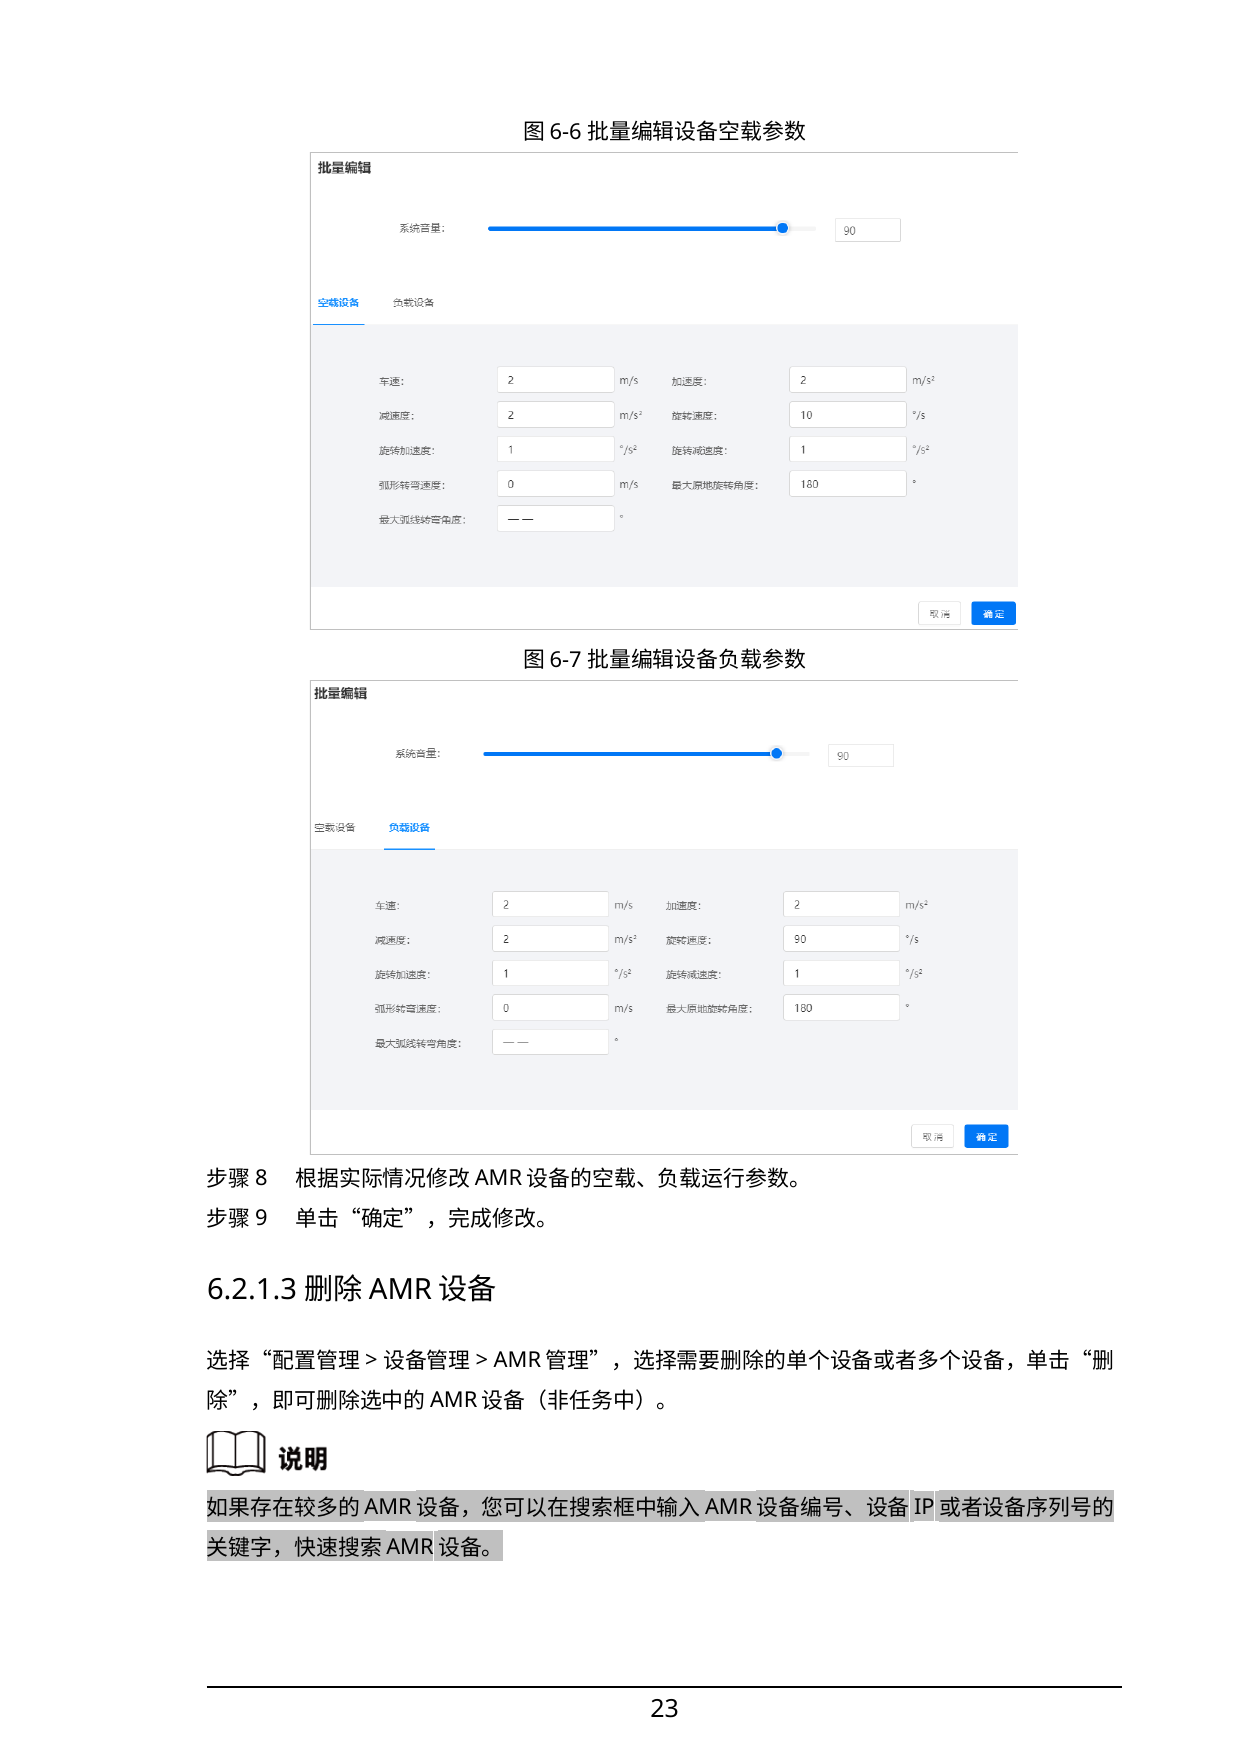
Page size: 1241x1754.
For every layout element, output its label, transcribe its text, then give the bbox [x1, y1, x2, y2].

text 图6-6 批量编辑设备空载参数 [207, 114, 1122, 146]
subtitle 6.2.1.3 删除AMR设备 [207, 1265, 1122, 1308]
picture [309, 680, 1018, 1155]
text 步骤8 根据实际情况修改AMR设备的空载、负载运行参数。 [207, 1161, 1122, 1193]
text 如果存在较多的AMR设备，您可以在搜索框中输入AMR设备编号、设备IP或者设备序列号的关键字，快速搜索AMR设备。 [207, 1490, 1122, 1562]
picture [309, 152, 1018, 630]
text 步骤9 单击“确定”，完成修改。 [207, 1201, 1122, 1232]
text 选择“配置管理 > 设备管理 > AMR管理”，选择需要删除的单个设备或者多个设备，单击“删除”，即可删除选中的AMR设备（非任务中）。 [207, 1343, 1122, 1415]
picture [206, 1431, 327, 1476]
text 图6-7 批量编辑设备负载参数 [207, 642, 1122, 674]
